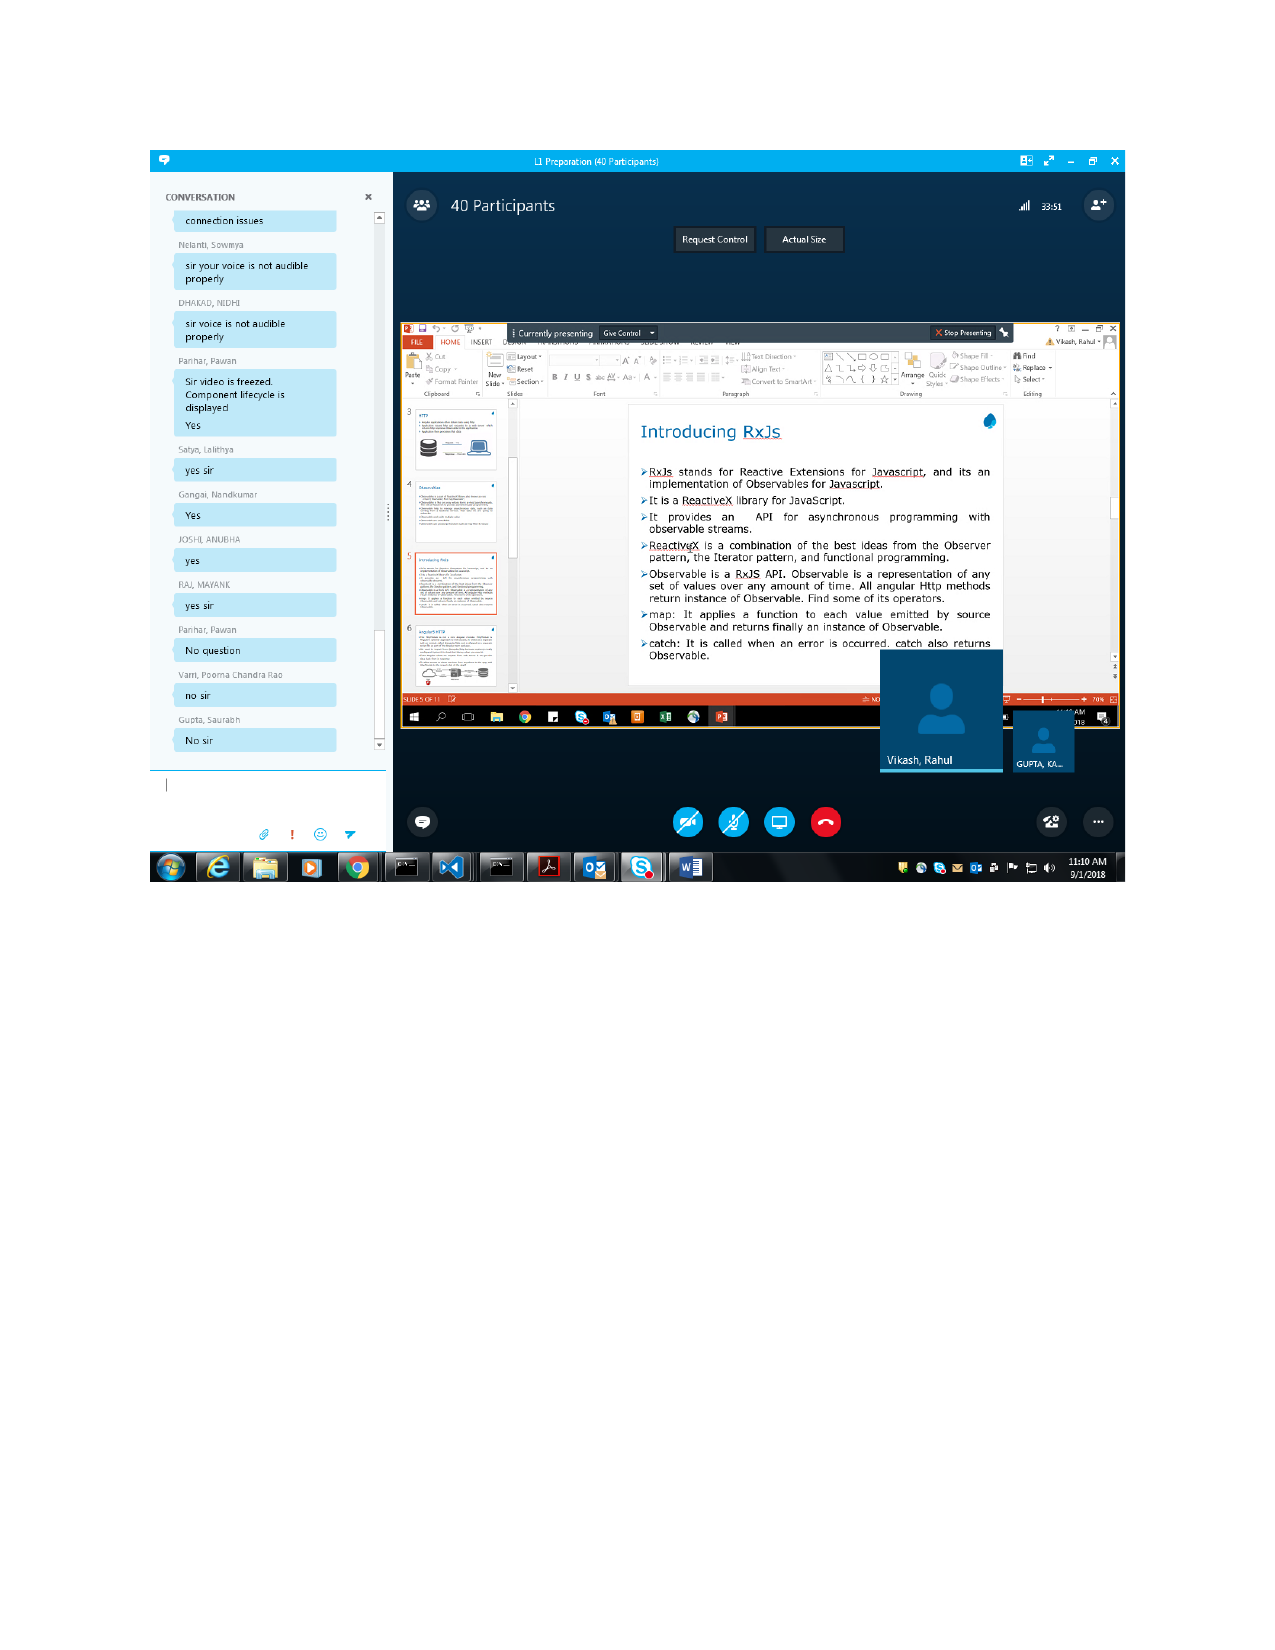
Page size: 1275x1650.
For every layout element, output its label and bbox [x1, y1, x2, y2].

picture [160, 156, 169, 163]
picture [150, 173, 1125, 882]
